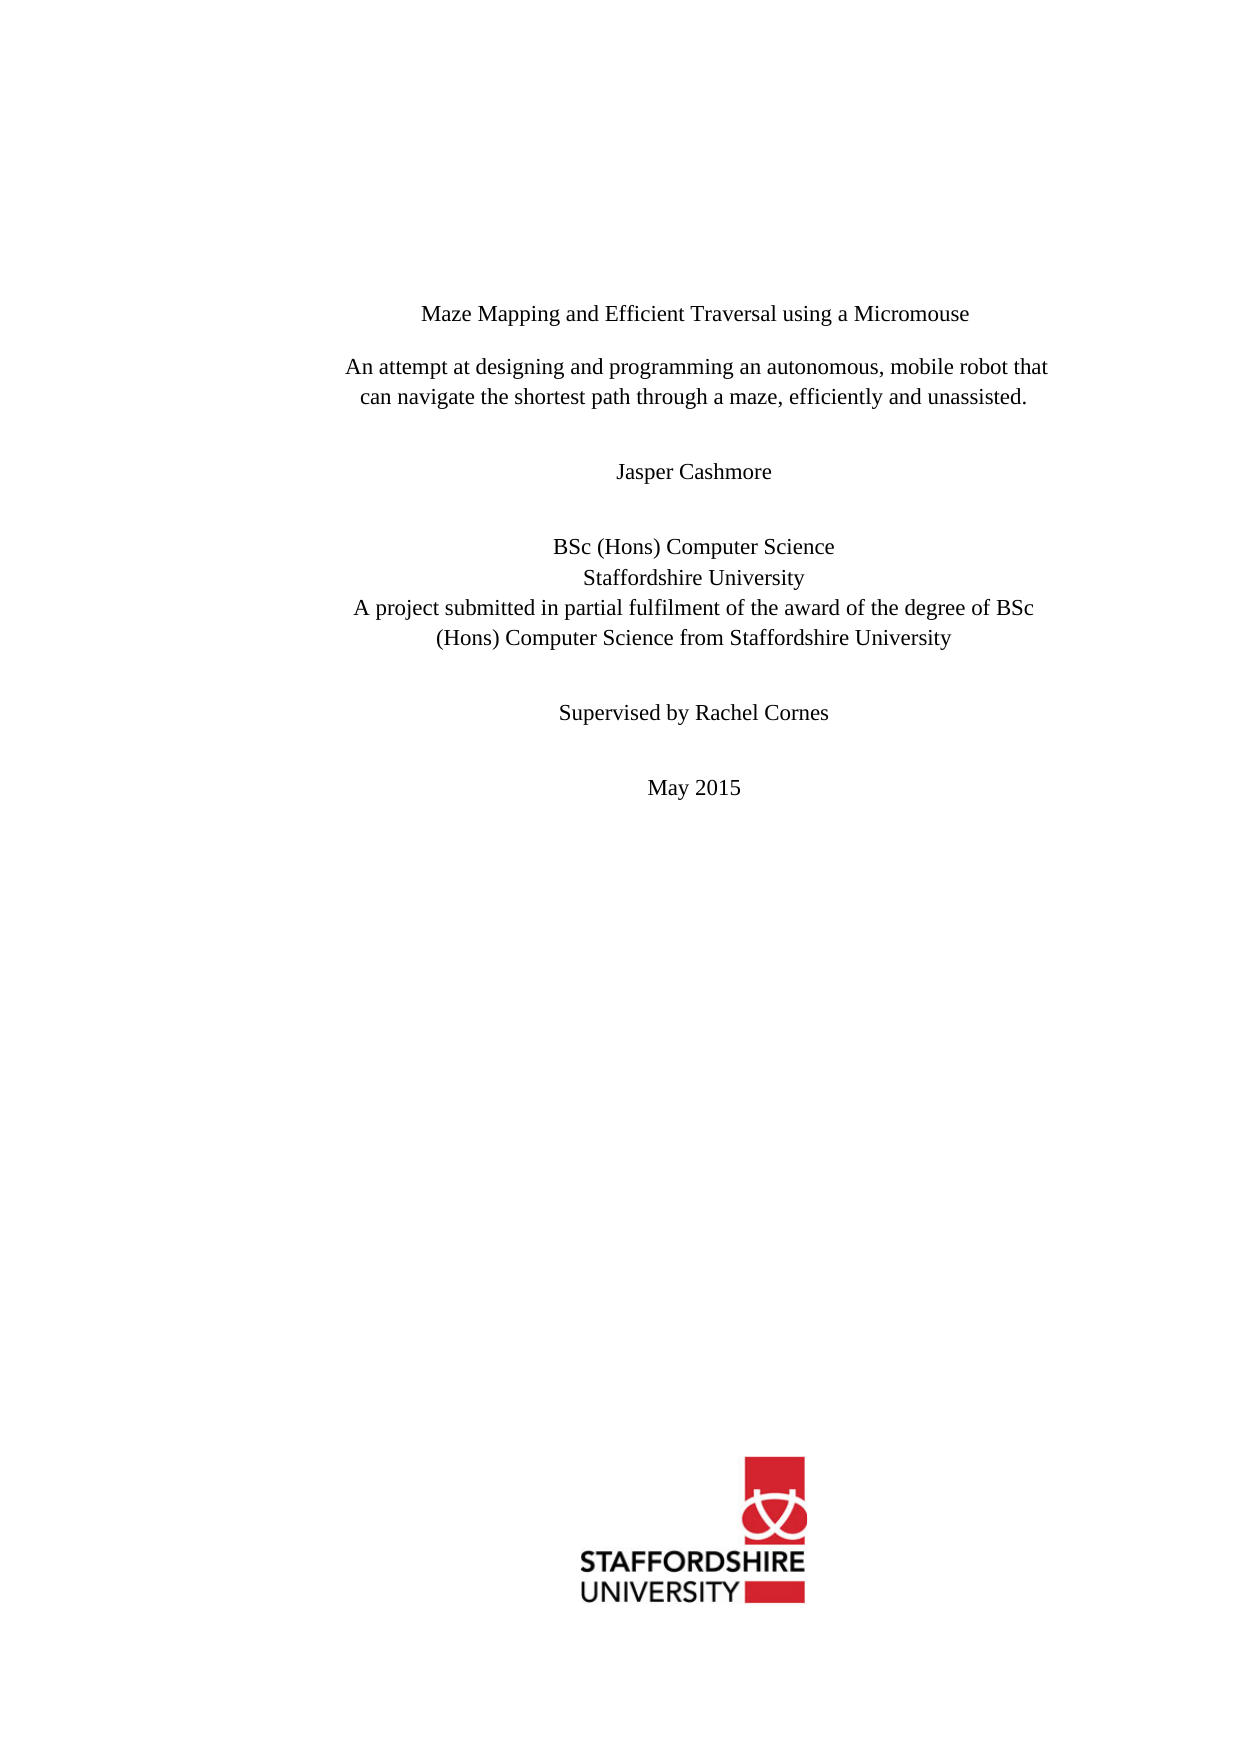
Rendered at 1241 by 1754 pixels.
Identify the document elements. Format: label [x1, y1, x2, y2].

picture [580, 1456, 808, 1604]
